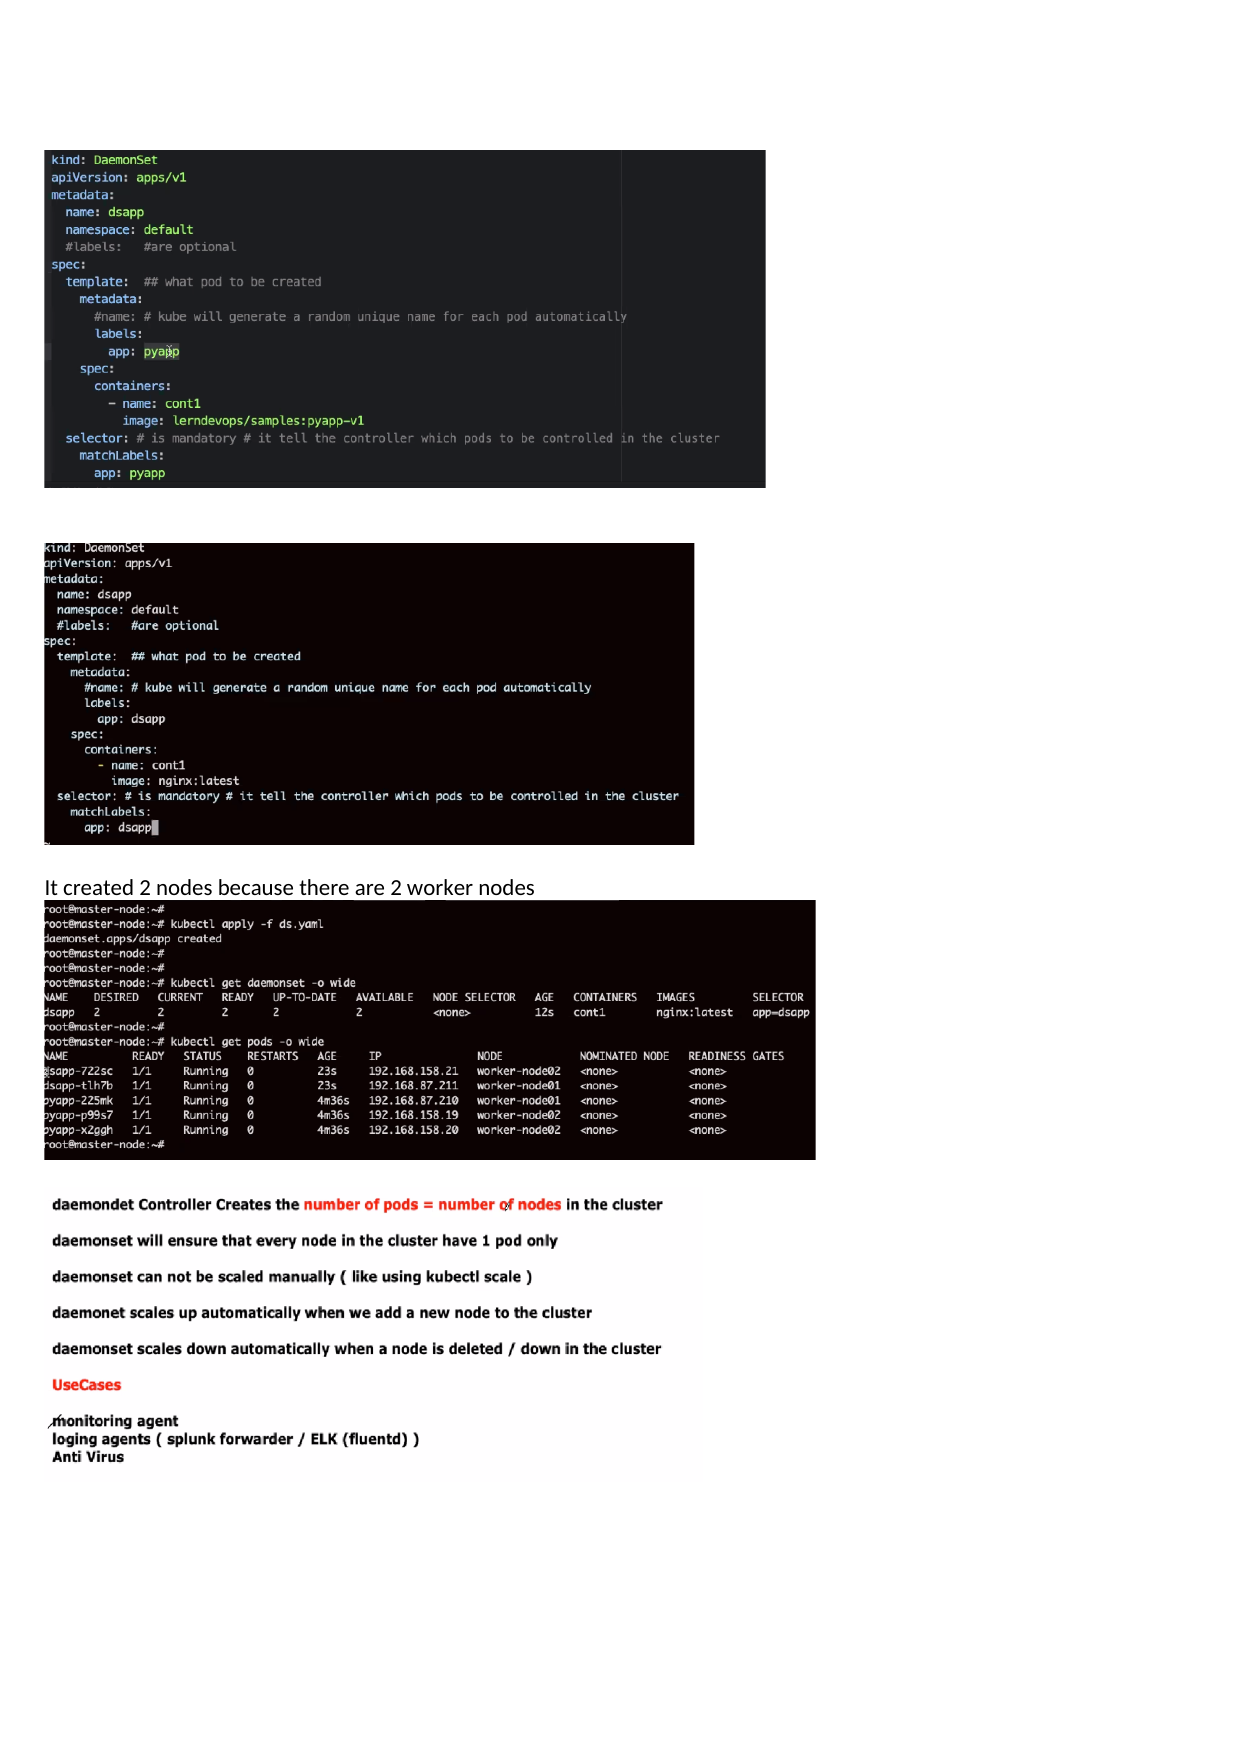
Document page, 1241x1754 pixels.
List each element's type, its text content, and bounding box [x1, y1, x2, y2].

picture [44, 1187, 704, 1482]
picture [44, 900, 816, 1160]
picture [44, 543, 695, 845]
text It created 2 nodes because there are 2 worker nodes [44, 873, 1196, 901]
picture [44, 150, 766, 488]
